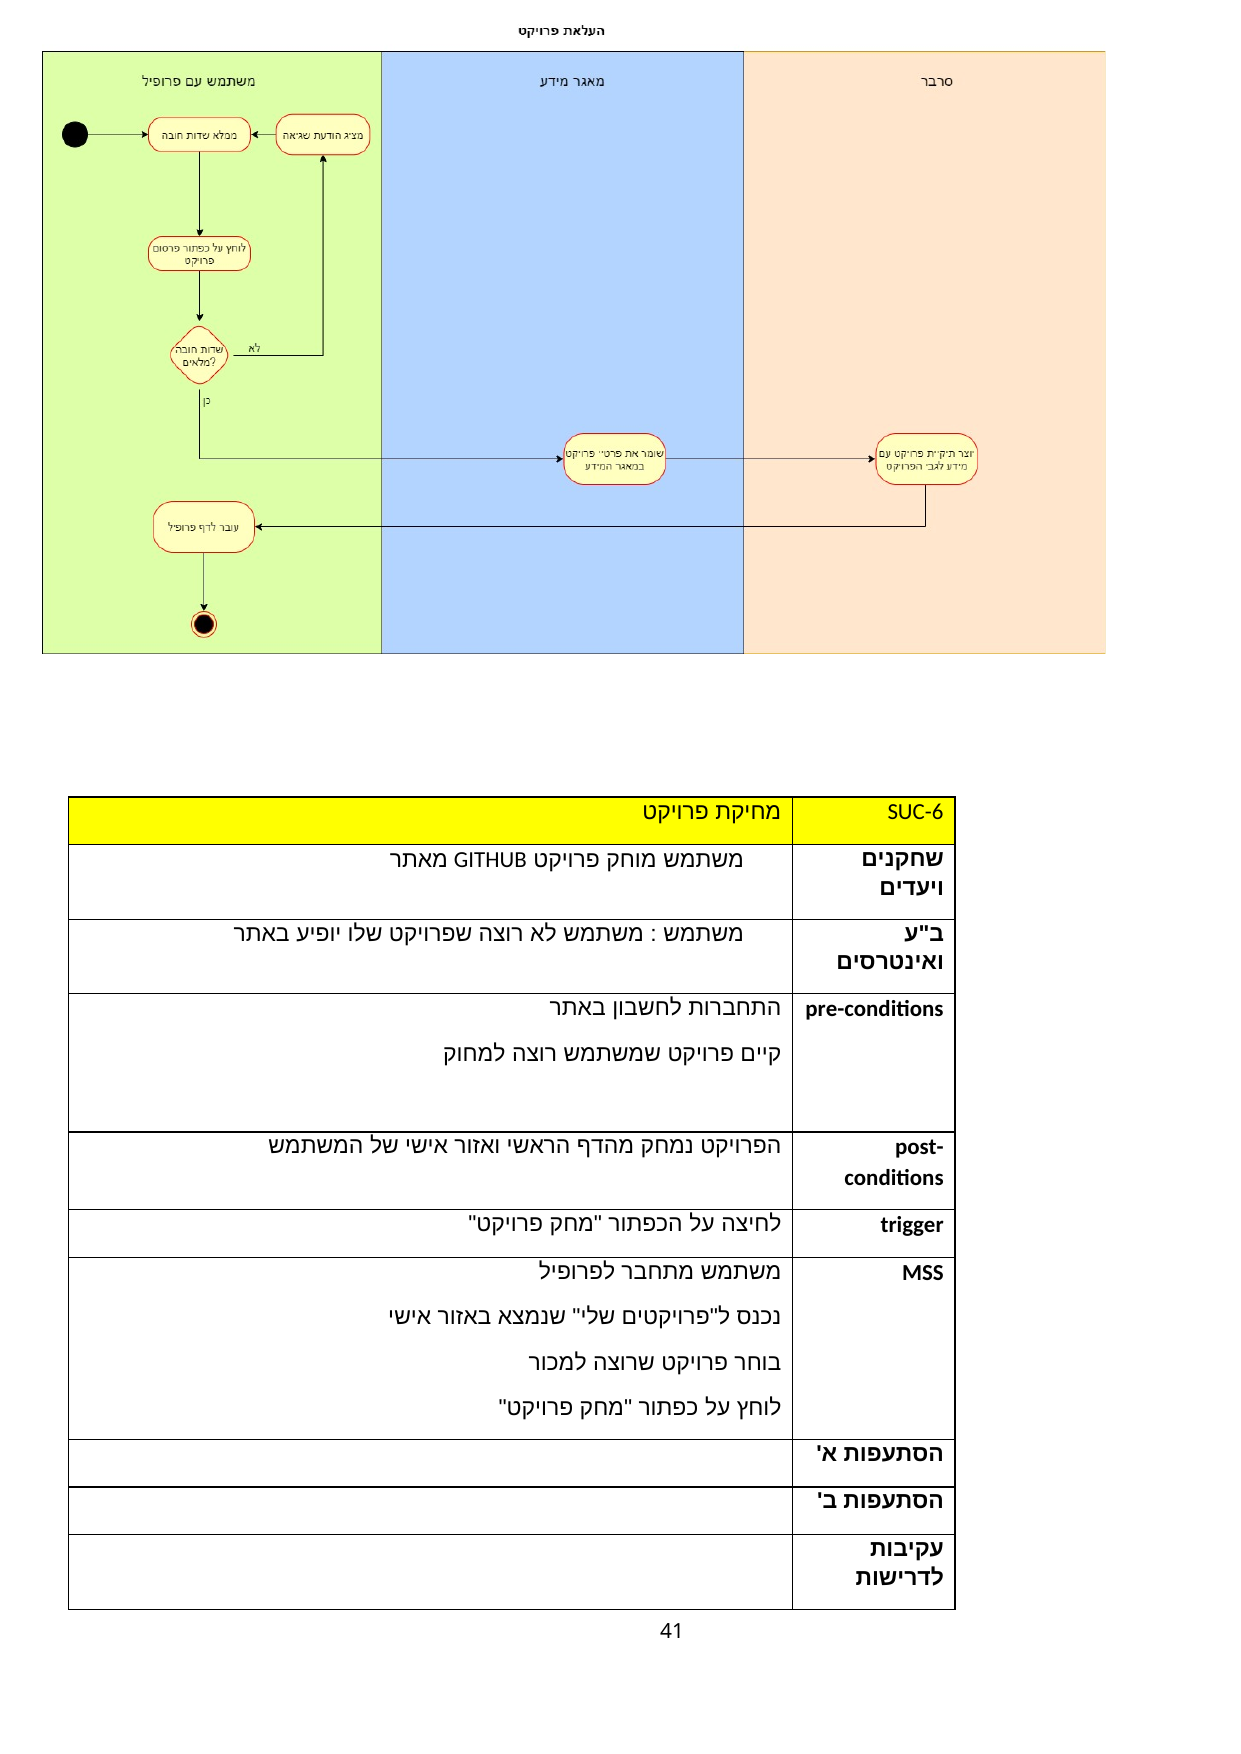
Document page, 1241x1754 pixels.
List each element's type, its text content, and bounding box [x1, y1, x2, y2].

table_cell ב"ע ואינטרסים [793, 920, 954, 993]
table_cell לחיצה על הכפתור "מחק פרויקט" [69, 1210, 792, 1257]
table_cell pre-conditions [793, 994, 954, 1131]
picture [42, 17, 1106, 654]
table_cell [69, 1535, 792, 1609]
table_cell משתמש מתחבר לפרופיל נכנס ל"פרויקטים שלי" שנמצא באזור אישי בוחר פרויקט שרוצה למכור לוחץ על כפתור "מחק פרויקט" [69, 1258, 792, 1439]
table_cell הפרויקט נמחק מהדף הראשי ואזור אישי של המשתמש [69, 1133, 792, 1209]
table_cell עקיבות לדרישות [793, 1535, 954, 1609]
table_cell trigger [793, 1210, 954, 1257]
table_cell [69, 1440, 792, 1486]
table_cell post-conditions [793, 1133, 954, 1209]
table_cell משתמש מוחק פרויקט GITHUB מאתר [69, 845, 792, 919]
table_header SUC-6 [793, 798, 954, 844]
table_cell משתמש : משתמש לא רוצה שפרויקט שלו יופיע באתר [69, 920, 792, 993]
table_cell הסתעפות ב' [793, 1488, 954, 1534]
table_cell הסתעפות א' [793, 1440, 954, 1486]
table_cell [69, 1488, 792, 1534]
table_cell MSS [793, 1258, 954, 1439]
table_cell שחקנים ויעדים [793, 845, 954, 919]
table_cell התחברות לחשבון באתר קיים פרויקט שמשתמש רוצה למחוק [69, 994, 792, 1131]
table_header מחיקת פרויקט [69, 798, 792, 844]
